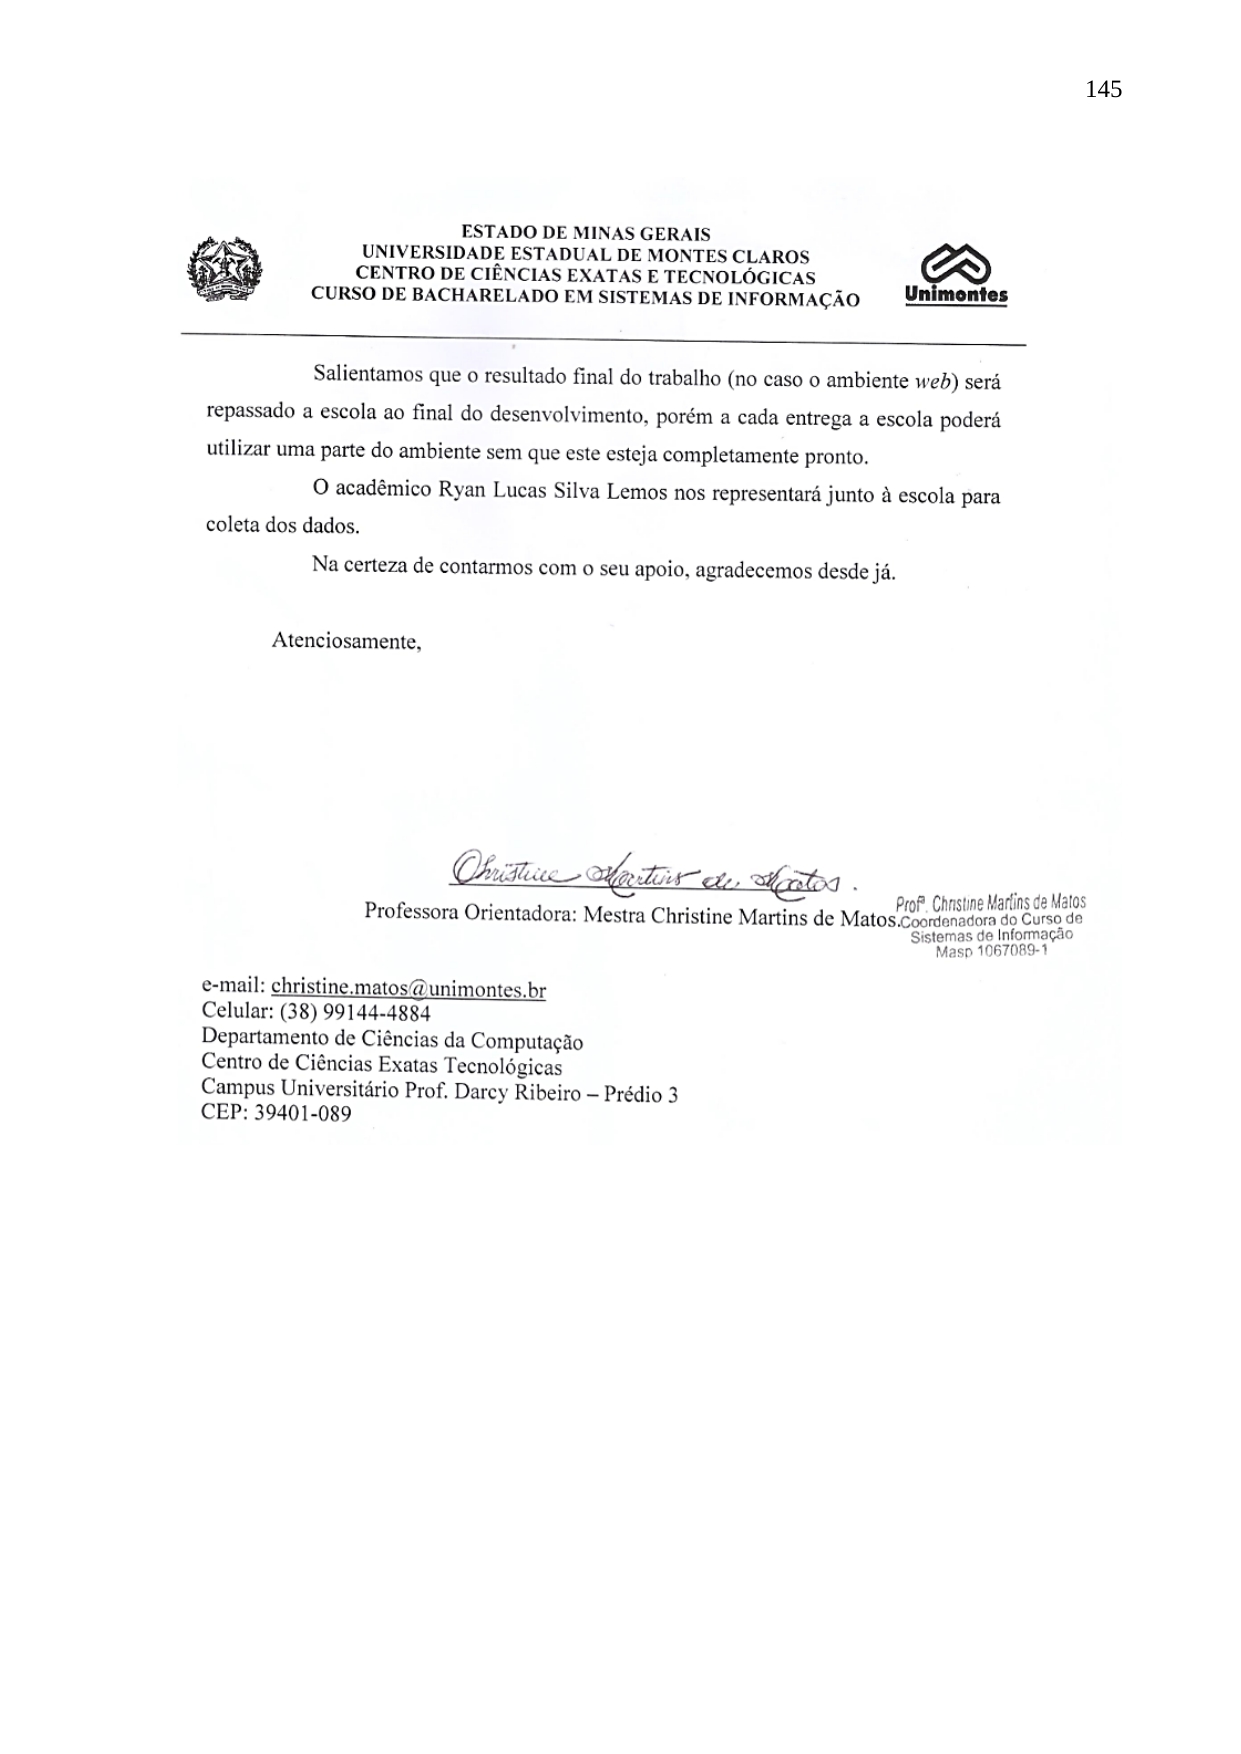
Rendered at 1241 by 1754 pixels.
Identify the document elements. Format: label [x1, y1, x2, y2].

picture [177, 177, 1123, 1156]
